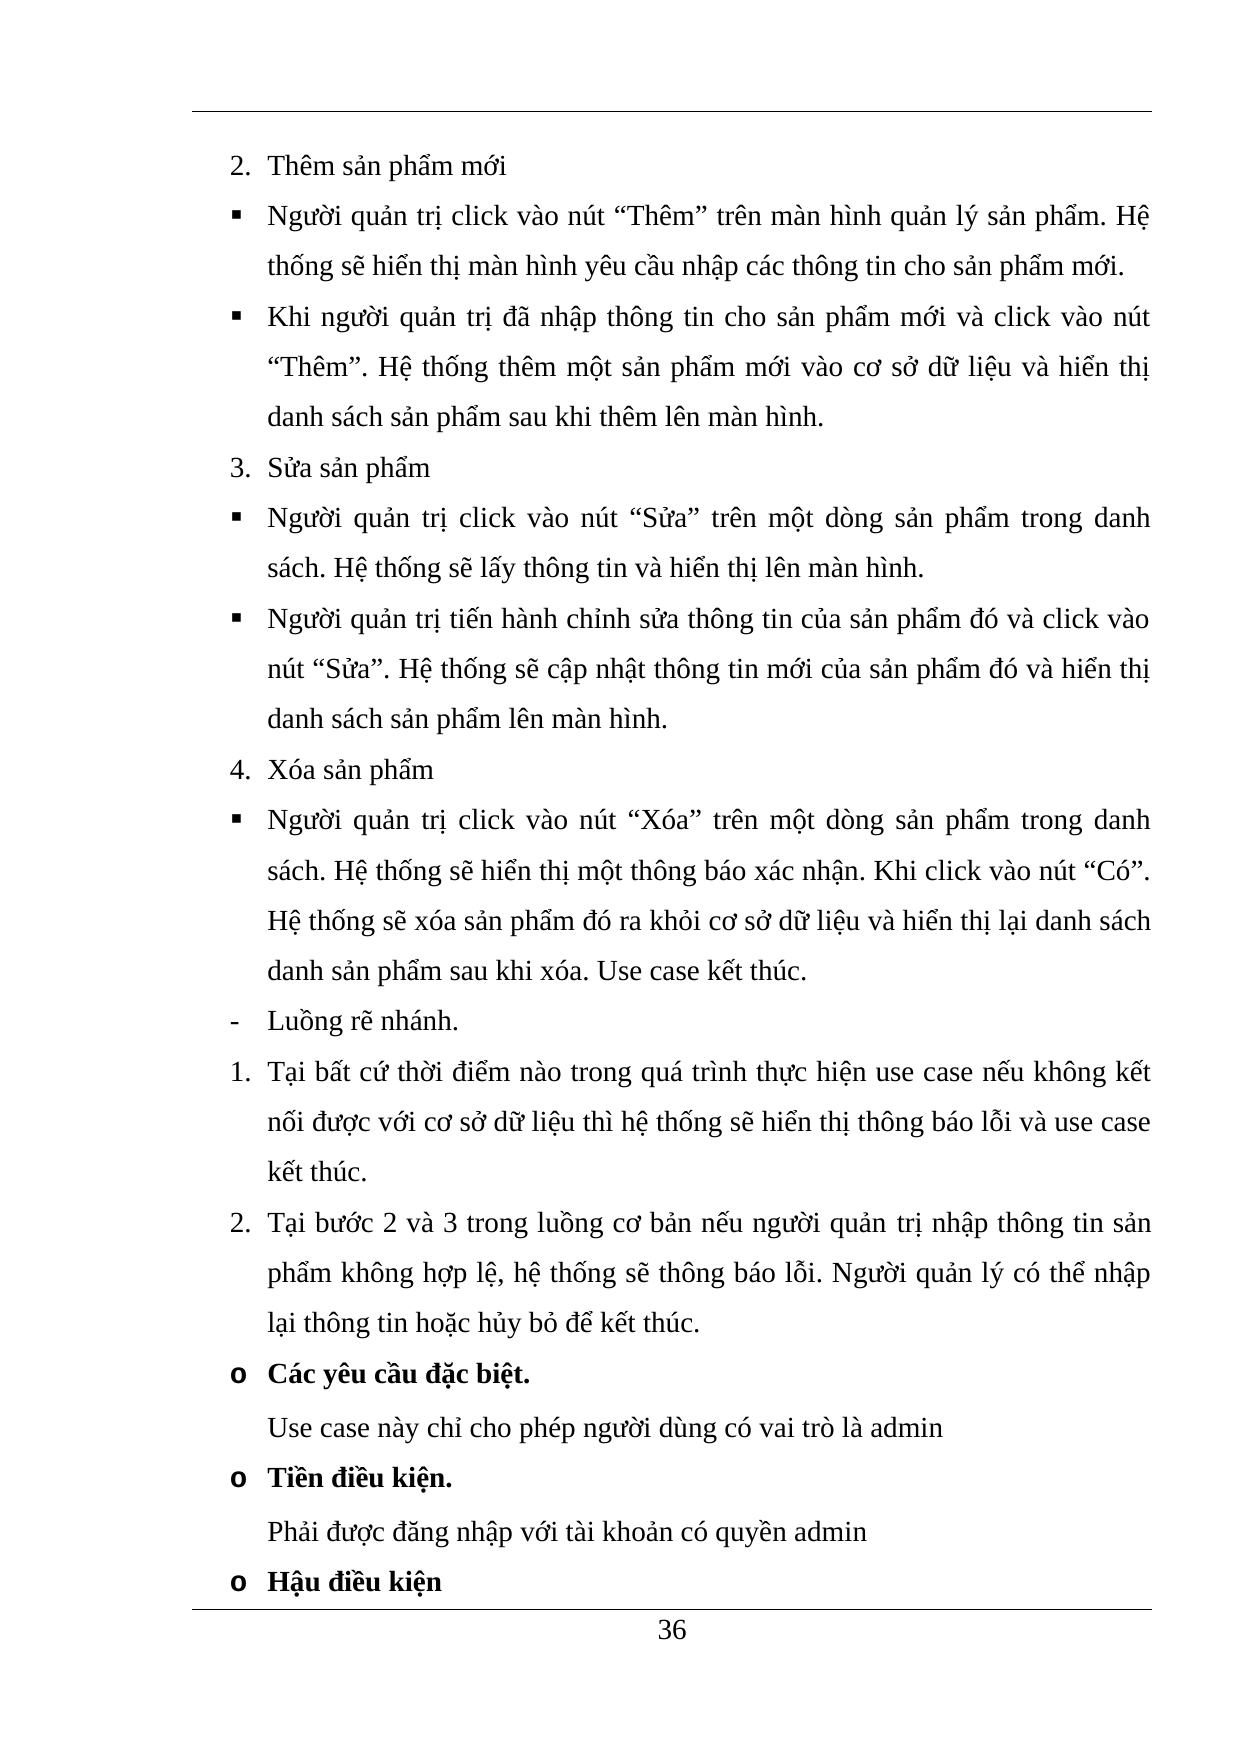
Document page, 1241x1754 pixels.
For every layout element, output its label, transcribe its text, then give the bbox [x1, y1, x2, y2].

list Người quản trị tiến hành chỉnh sửa thông tin của sản phẩm đó và click vào nút “Sửa”. Hệ thống sẽ cập nhật thông tin mới của sản phẩm đó và hiển thị danh sách sản phẩm lên màn hình. [229, 601, 1152, 735]
list Tại bất cứ thời điểm nào trong quá trình thực hiện use case nếu không kết nối được với cơ sở dữ liệu thì hệ thống sẽ hiển thị thông báo lỗi và use case kết thúc. [229, 1054, 1152, 1188]
list Use case này chỉ cho phép người dùng có vai trò là admin [267, 1410, 1152, 1443]
list Sửa sản phẩm [229, 450, 1152, 483]
list Người quản trị click vào nút “Xóa” trên một dòng sản phẩm trong danh sách. Hệ thống sẽ hiển thị một thông báo xác nhận. Khi click vào nút “Có”. Hệ thống sẽ xóa sản phẩm đó ra khỏi cơ sở dữ liệu và hiển thị lại danh sách danh sản phẩm sau khi xóa. Use case kết thúc. [229, 802, 1152, 987]
list Phải được đăng nhập với tài khoản có quyền admin [267, 1514, 1152, 1548]
list Thêm sản phẩm mới [229, 148, 1152, 181]
list Hậu điều kiện [229, 1564, 1152, 1601]
list Luồng rẽ nhánh. [229, 1003, 1152, 1037]
list Xóa sản phẩm [229, 752, 1152, 785]
list Người quản trị click vào nút “Thêm” trên màn hình quản lý sản phẩm. Hệ thống sẽ hiển thị màn hình yêu cầu nhập các thông tin cho sản phẩm mới. [229, 198, 1152, 282]
list Khi người quản trị đã nhập thông tin cho sản phẩm mới và click vào nút “Thêm”. Hệ thống thêm một sản phẩm mới vào cơ sở dữ liệu và hiển thị danh sách sản phẩm sau khi thêm lên màn hình. [229, 299, 1152, 433]
list Các yêu cầu đặc biệt. [229, 1356, 1152, 1392]
list Tiền điều kiện. [229, 1460, 1152, 1496]
list Người quản trị click vào nút “Sửa” trên một dòng sản phẩm trong danh sách. Hệ thống sẽ lấy thông tin và hiển thị lên màn hình. [229, 500, 1152, 584]
list Tại bước 2 và 3 trong luồng cơ bản nếu người quản trị nhập thông tin sản phẩm không hợp lệ, hệ thống sẽ thông báo lỗi. Người quản lý có thể nhập lại thông tin hoặc hủy bỏ để kết thúc. [229, 1205, 1152, 1339]
